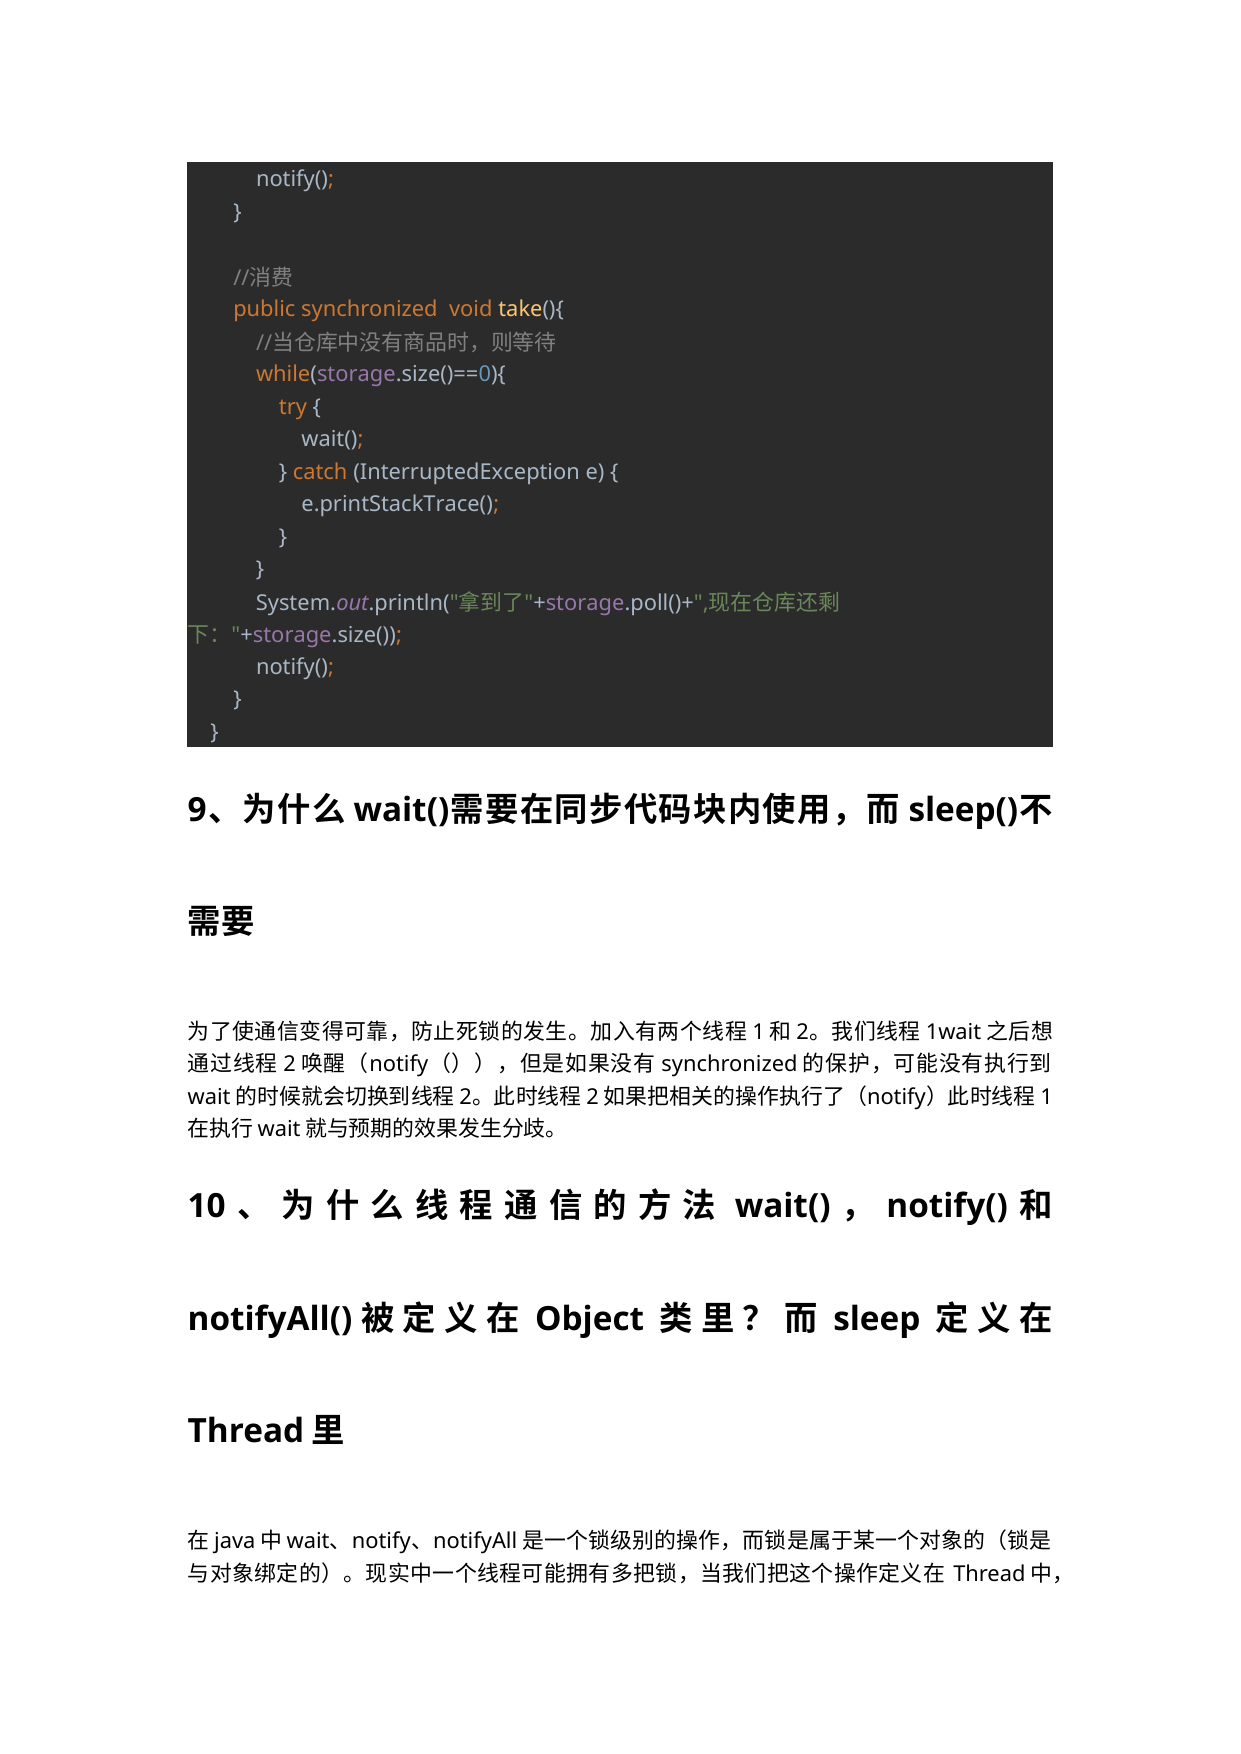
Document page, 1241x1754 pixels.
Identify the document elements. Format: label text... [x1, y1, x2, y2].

subtitle 9、为什么wait()需要在同步代码块内使用，而sleep()不需要 [187, 774, 1053, 951]
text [187, 1523, 1053, 1588]
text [187, 162, 1053, 747]
text 为了使通信变得可靠，防止死锁的发生。加入有两个线程1和2。我们线程1wait之后想通过线程2唤醒（notify（）），但是如果没有synchronized的保护，可能没有执行到wait的时候就会切换到线程2。此时线程2如果把相关的操作执行了（notify）此时线程1在执行wait就与预期的效果发生分歧。 [187, 1014, 1053, 1144]
subtitle 10、为什么线程通信的方法wait()，notify()和notifyAll()被定义在Object类里？而sleep定义在Thread里 [187, 1171, 1053, 1461]
